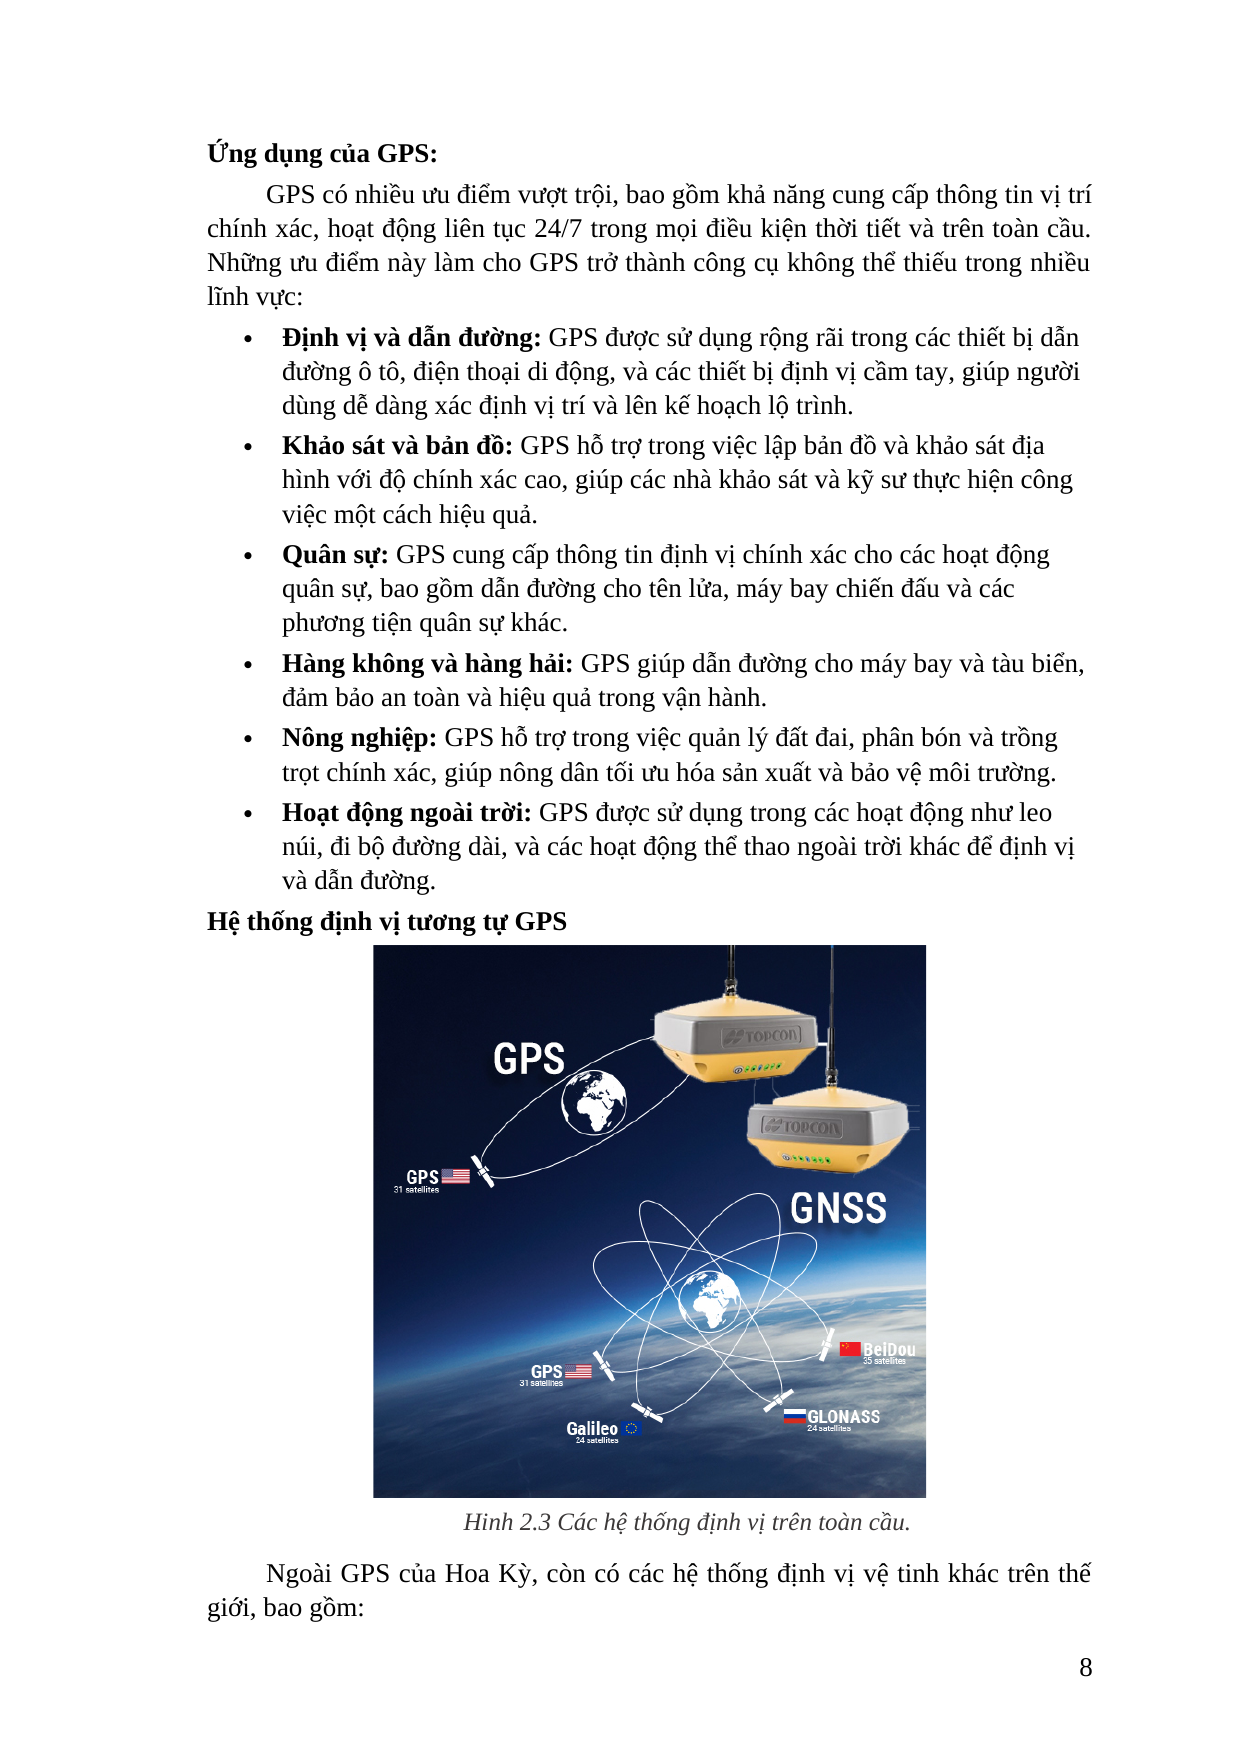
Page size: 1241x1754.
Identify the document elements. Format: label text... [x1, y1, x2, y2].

text Hệ thống định vị tương tự GPS [207, 905, 1092, 936]
list Nông nghiệp: GPS hỗ trợ trong việc quản lý đất đai, phân bón và trồng trọt chính xác, giúp nông dân tối ưu hóa sản xuất và bảo vệ môi trường. [244, 722, 1092, 787]
list Khảo sát và bản đồ: GPS hỗ trợ trong việc lập bản đồ và khảo sát địa hình với độ chính xác cao, giúp các nhà khảo sát và kỹ sư thực hiện công việc một cách hiệu quả. [244, 429, 1092, 529]
list Hoạt động ngoài trời: GPS được sử dụng trong các hoạt động như leo núi, đi bộ đường dài, và các hoạt động thể thao ngoài trời khác để định vị và dẫn đường. [244, 796, 1092, 896]
text Ngoài GPS của Hoa Kỳ, còn có các hệ thống định vị vệ tinh khác trên thế giới, bao gồm: [207, 1557, 1092, 1622]
list Quân sự: GPS cung cấp thông tin định vị chính xác cho các hoạt động quân sự, bao gồm dẫn đường cho tên lửa, máy bay chiến đấu và các phương tiện quân sự khác. [244, 538, 1092, 638]
picture [373, 945, 927, 1498]
text GPS có nhiều ưu điểm vượt trội, bao gồm khả năng cung cấp thông tin vị trí chính xác, hoạt động liên tục 24/7 trong mọi điều kiện thời tiết và trên toàn cầu. Những ưu điểm này làm cho GPS trở thành công cụ không thể thiếu trong nhiều lĩnh vực: [207, 178, 1092, 311]
list Định vị và dẫn đường: GPS được sử dụng rộng rãi trong các thiết bị dẫn đường ô tô, điện thoại di động, và các thiết bị định vị cầm tay, giúp người dùng dễ dàng xác định vị trí và lên kế hoạch lộ trình. [244, 321, 1092, 420]
list Hàng không và hàng hải: GPS giúp dẫn đường cho máy bay và tàu biển, đảm bảo an toàn và hiệu quả trong vận hành. [244, 647, 1092, 712]
text Ứng dụng của GPS: [207, 137, 1092, 168]
